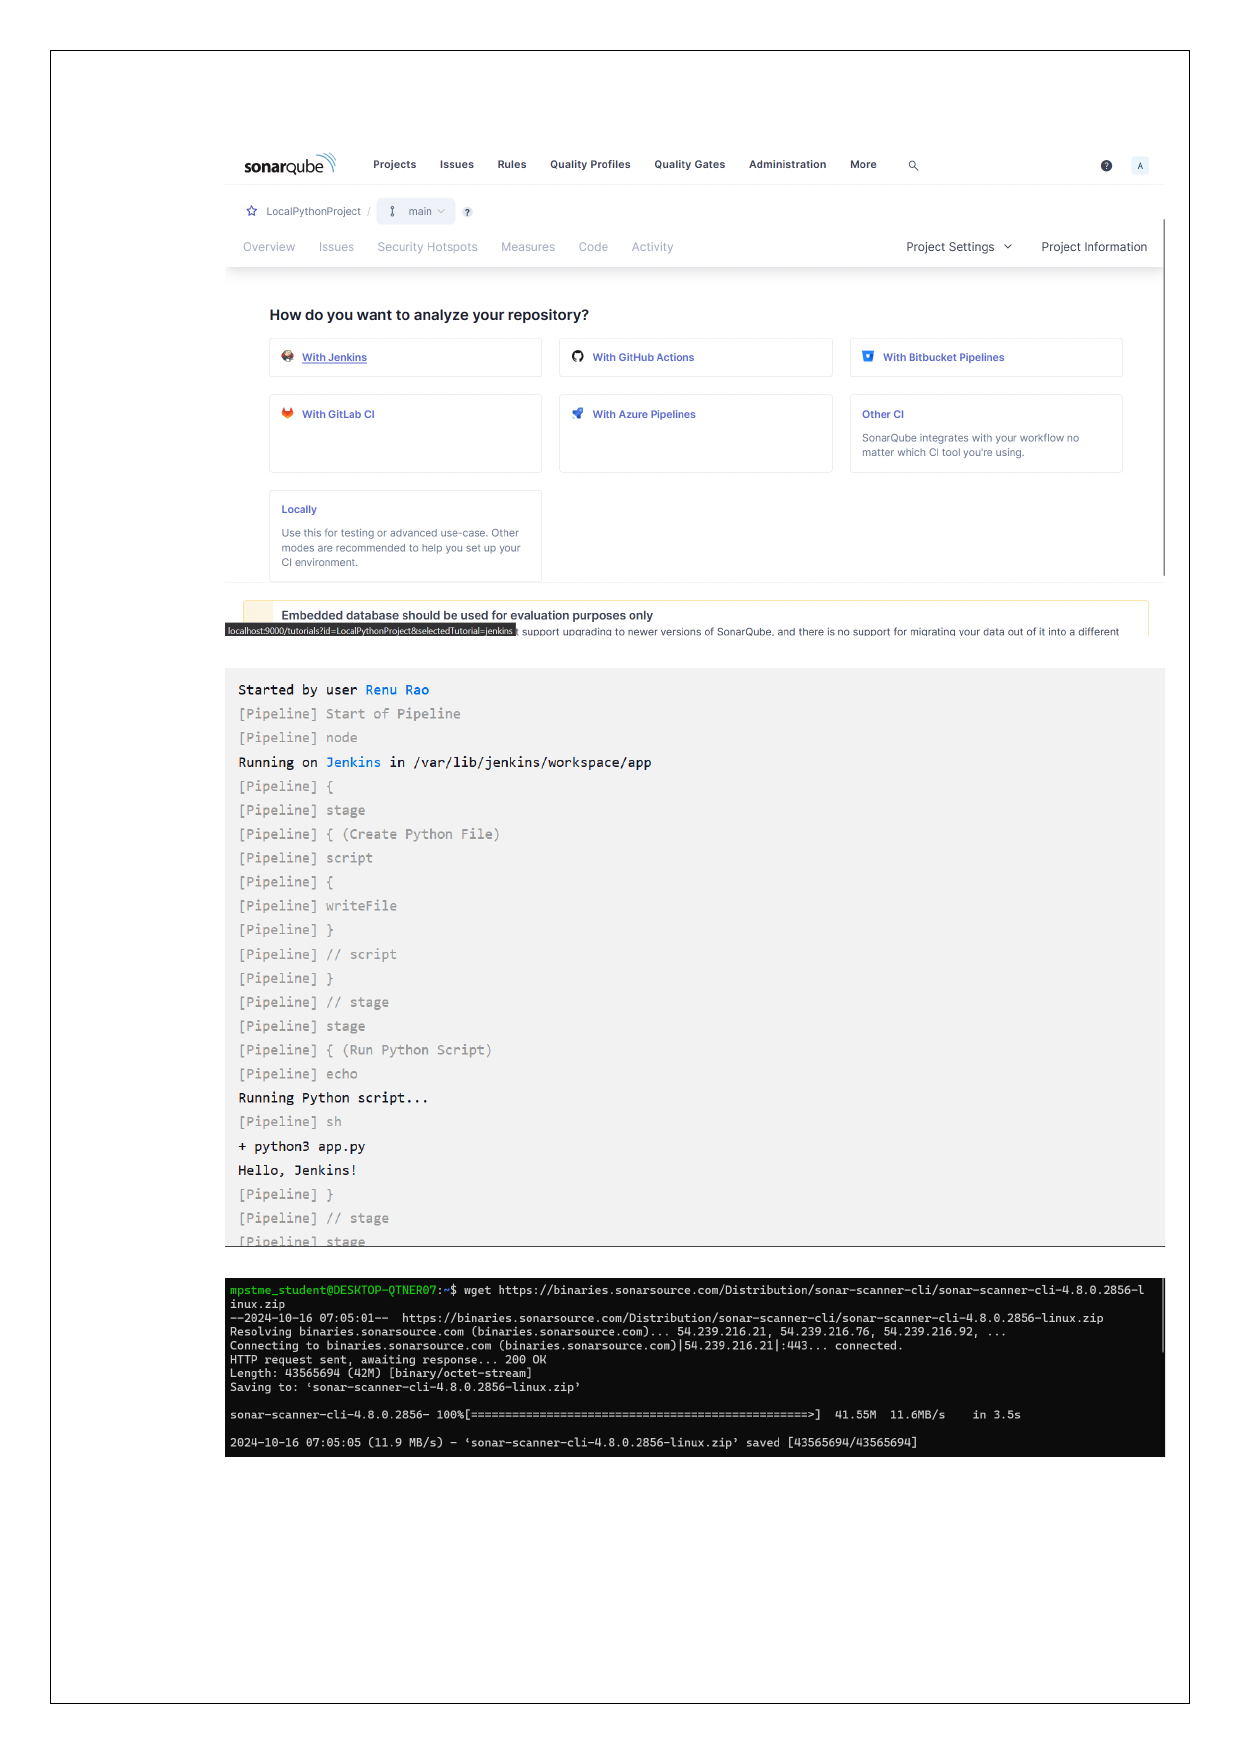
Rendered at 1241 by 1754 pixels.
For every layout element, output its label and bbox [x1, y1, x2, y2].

picture [225, 668, 1166, 1247]
picture [225, 1278, 1166, 1457]
picture [225, 150, 1166, 636]
